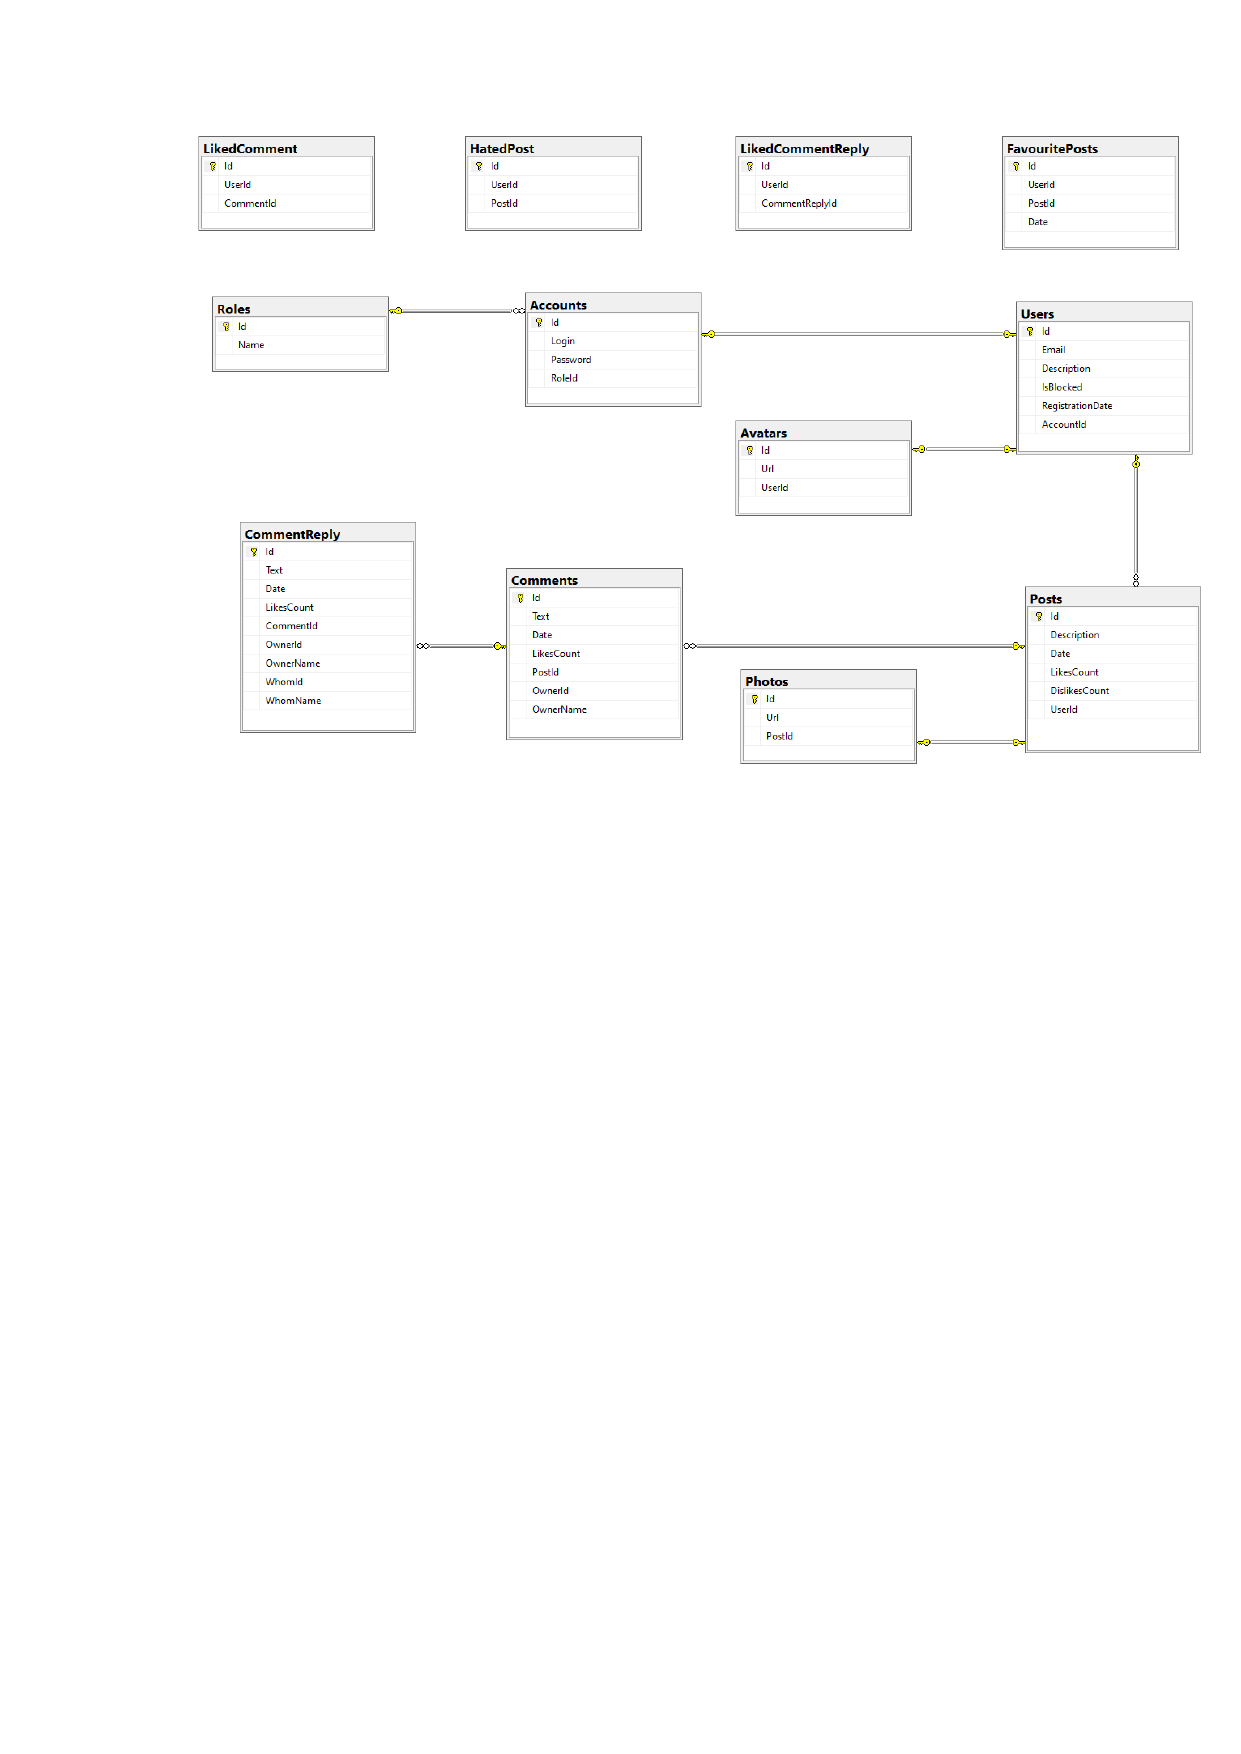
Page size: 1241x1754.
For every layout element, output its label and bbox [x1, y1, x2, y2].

picture [177, 118, 1218, 778]
